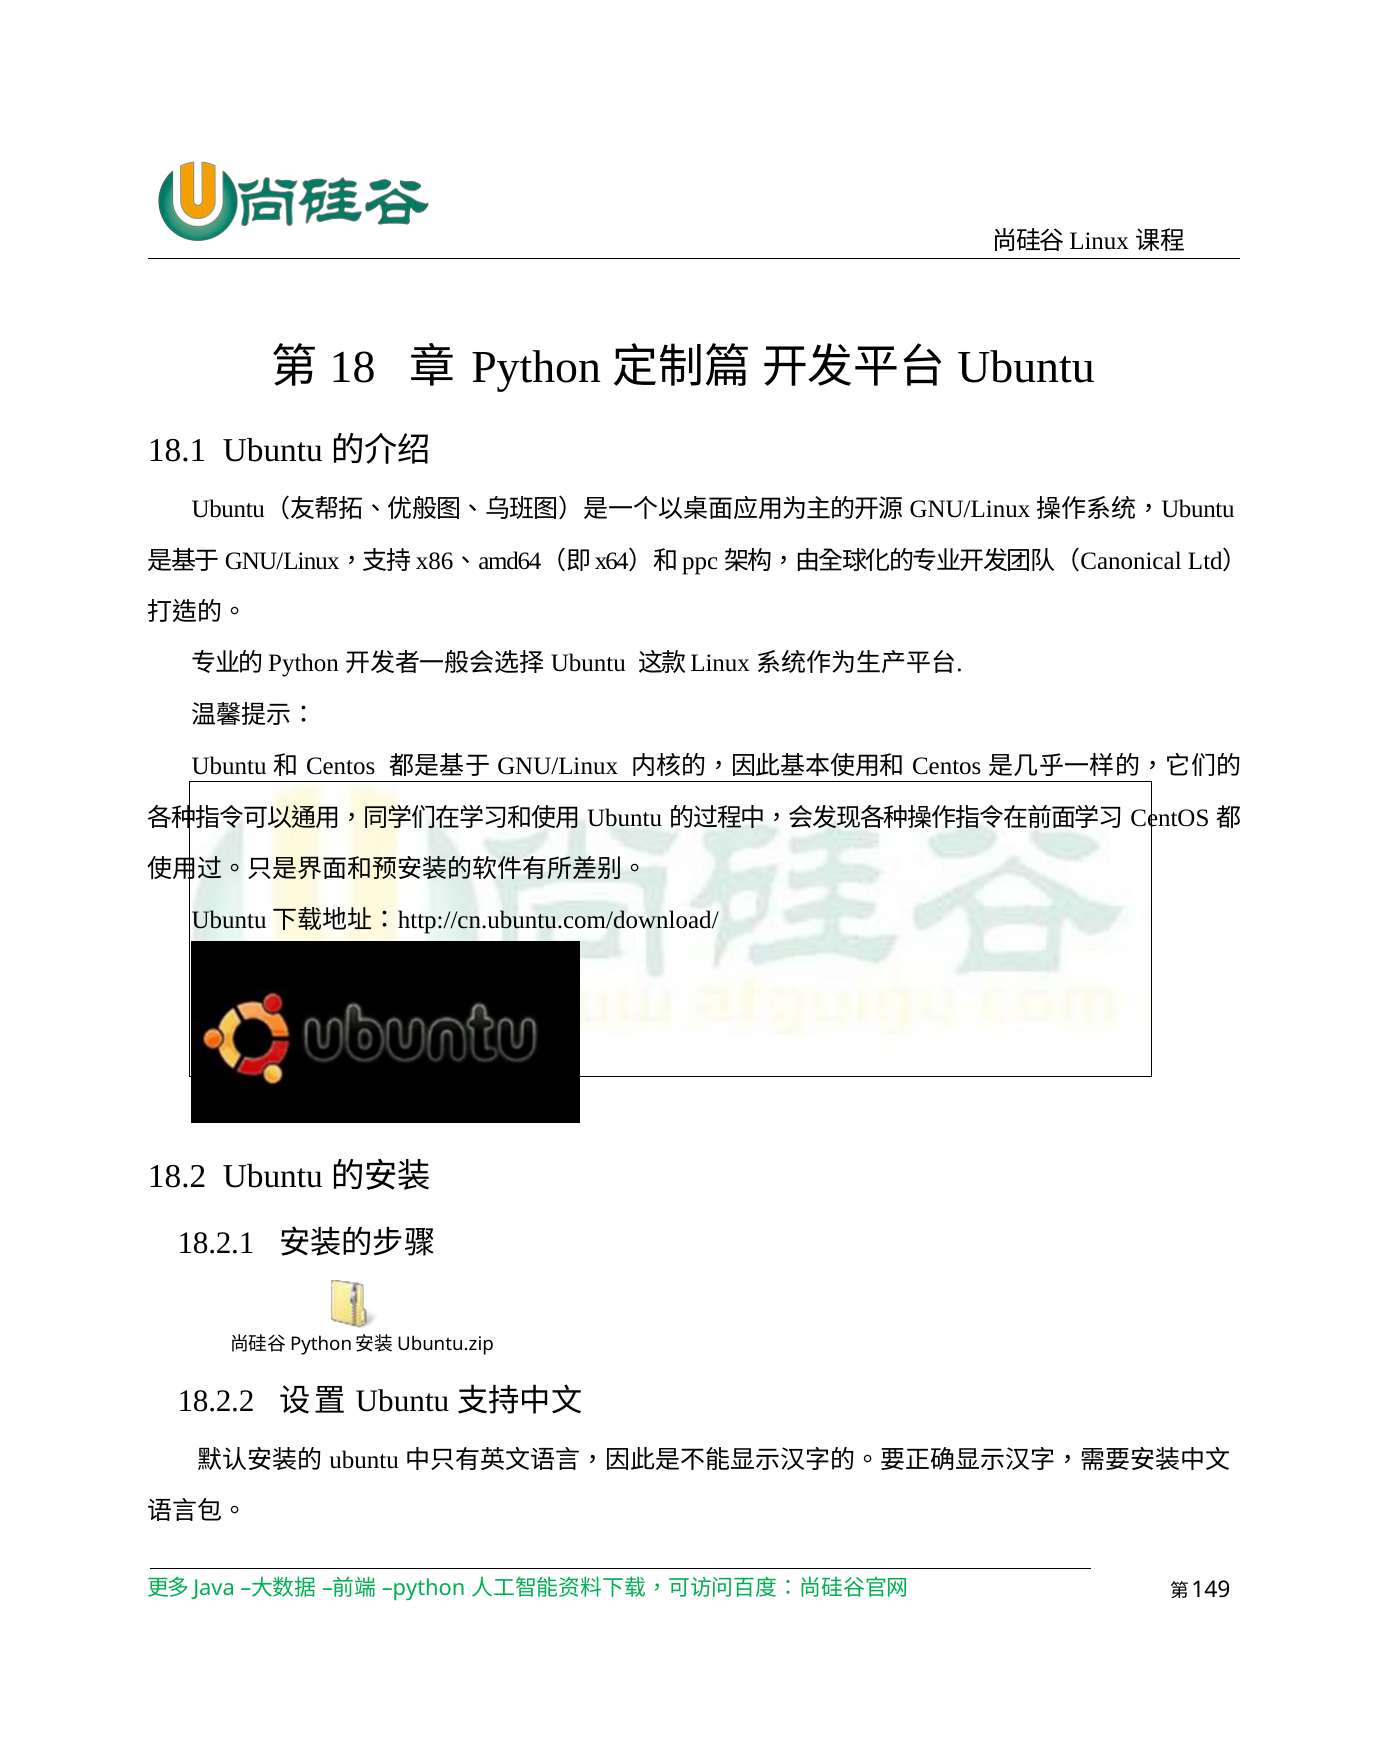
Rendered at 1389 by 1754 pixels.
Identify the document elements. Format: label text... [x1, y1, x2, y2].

picture [147, 153, 436, 249]
text 专业的 Python 开发者一般会选择 Ubuntu 这款 Linux 系统作为生产平台. 温馨提示： [191, 645, 979, 731]
text 默认安装的 ubuntu 中只有英文语言，因此是不能显示汉字的。要正确显示汉字，需要安装中文语言包。 [148, 1442, 1241, 1527]
text Ubuntu 和 Centos 都是基于 GNU/Linux 内核的，因此基本使用和 Centos 是几乎一样的，它们的各种指令可以通用，同学们在学习和使用 Ubuntu 的过程中，会发现各种操作指令在前面学习 CentOS 都使用过。只是界面和预安装的软件有所差别。 [148, 748, 1242, 885]
picture [192, 942, 579, 1122]
text 尚硅谷Python安装Ubuntu.zip [230, 1277, 1338, 1356]
subtitle 设置Ubuntu 支持中文 [177, 1378, 1338, 1421]
subtitle 第 18 章 Python 定制篇 开发平台 Ubuntu [272, 333, 1338, 396]
subtitle Ubuntu 的安装 [148, 1152, 1338, 1197]
picture [190, 885, 1151, 1076]
picture [330, 1280, 381, 1331]
subtitle 安装的步骤 [177, 1221, 1338, 1263]
subtitle Ubuntu 的介绍 [148, 426, 1338, 472]
text Ubuntu（友帮拓、优般图、乌班图）是一个以桌面应用为主的开源 GNU/Linux 操作系统，Ubuntu 是基于 GNU/Linux，支持 x86、amd64（即 x64）和 ppc 架构，由全球化的专业开发团队（Canonical Ltd） 打造的。 [148, 491, 1254, 628]
text Ubuntu 下载地址：http://cn.ubuntu.com/download/ [191, 902, 1338, 936]
